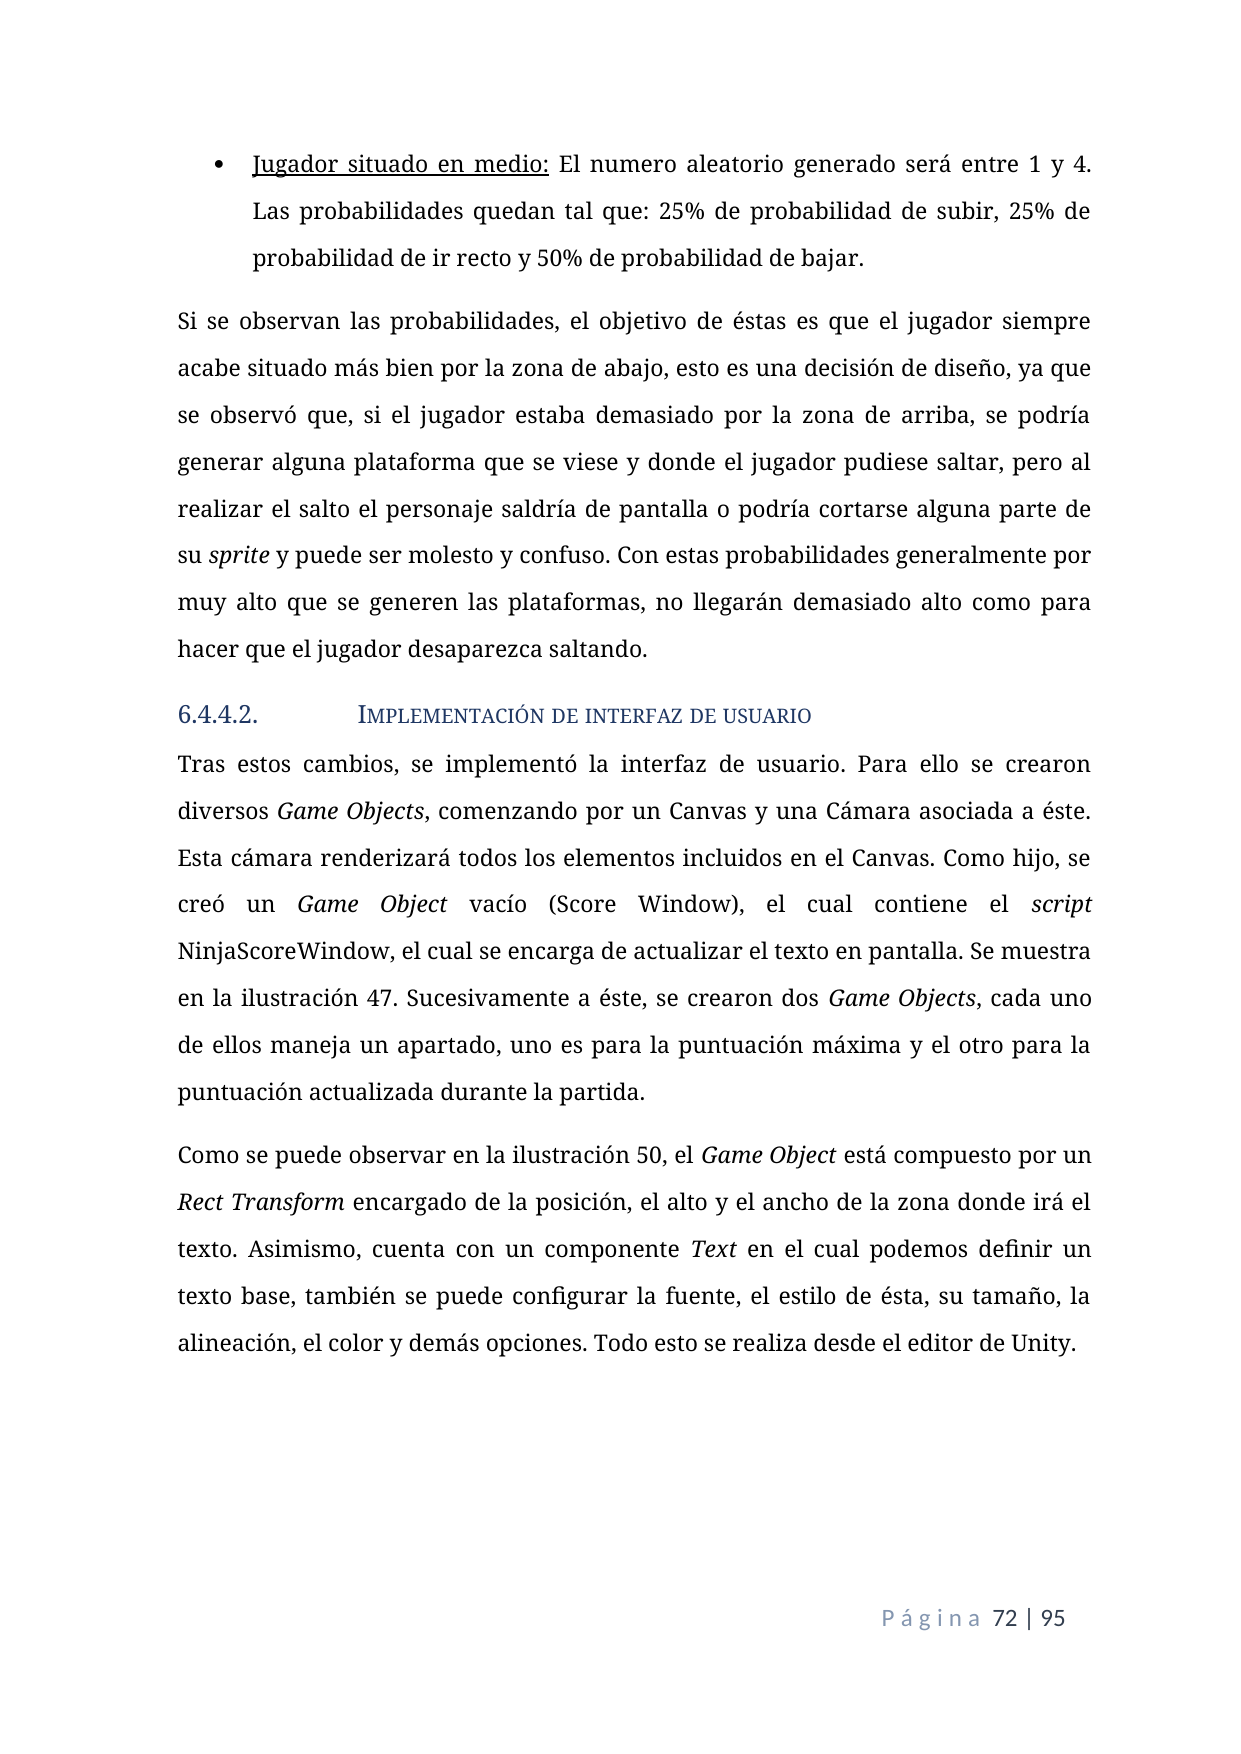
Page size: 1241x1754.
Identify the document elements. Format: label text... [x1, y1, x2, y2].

text Si se observan las probabilidades, el objetivo de éstas es que el jugador siempre acabe situado más bien por la zona de abajo, esto es una decisión de diseño, ya que se observó que, si el jugador estaba demasiado por la zona de arriba, se podría generar alguna plataforma que se viese y donde el jugador pudiese saltar, pero al realizar el salto el personaje saldría de pantalla o podría cortarse alguna parte de su sprite y puede ser molesto y confuso. Con estas probabilidades generalmente por muy alto que se generen las plataformas, no llegarán demasiado alto como para hacer que el jugador desaparezca saltando. [177, 305, 1092, 664]
text Como se puede observar en la ilustración 50, el Game Object está compuesto por un Rect Transform encargado de la posición, el alto y el ancho de la zona donde irá el texto. Asimismo, cuenta con un componente Text en el cual podemos definir un texto base, también se puede configurar la fuente, el estilo de ésta, su tamaño, la alineación, el color y demás opciones. Todo esto se realiza desde el editor de Unity. [177, 1139, 1092, 1358]
text Tras estos cambios, se implementó la interfaz de usuario. Para ello se crearon diversos Game Objects, comenzando por un Canvas y una Cámara asociada a éste. Esta cámara renderizará todos los elementos incluidos en el Canvas. Como hijo, se creó un Game Object vacío (Score Window), el cual contiene el script NinjaScoreWindow, el cual se encarga de actualizar el texto en pantalla. Se muestra en la ilustración 47. Sucesivamente a éste, se crearon dos Game Objects, cada uno de ellos maneja un apartado, uno es para la puntuación máxima y el otro para la puntuación actualizada durante la partida. [177, 748, 1092, 1107]
list Jugador situado en medio: El numero aleatorio generado será entre 1 y 4. Las probabilidades quedan tal que: 25% de probabilidad de subir, 25% de probabilidad de ir recto y 50% de probabilidad de bajar. [215, 148, 1092, 273]
list Implementación de interfaz de usuario [177, 697, 1092, 731]
